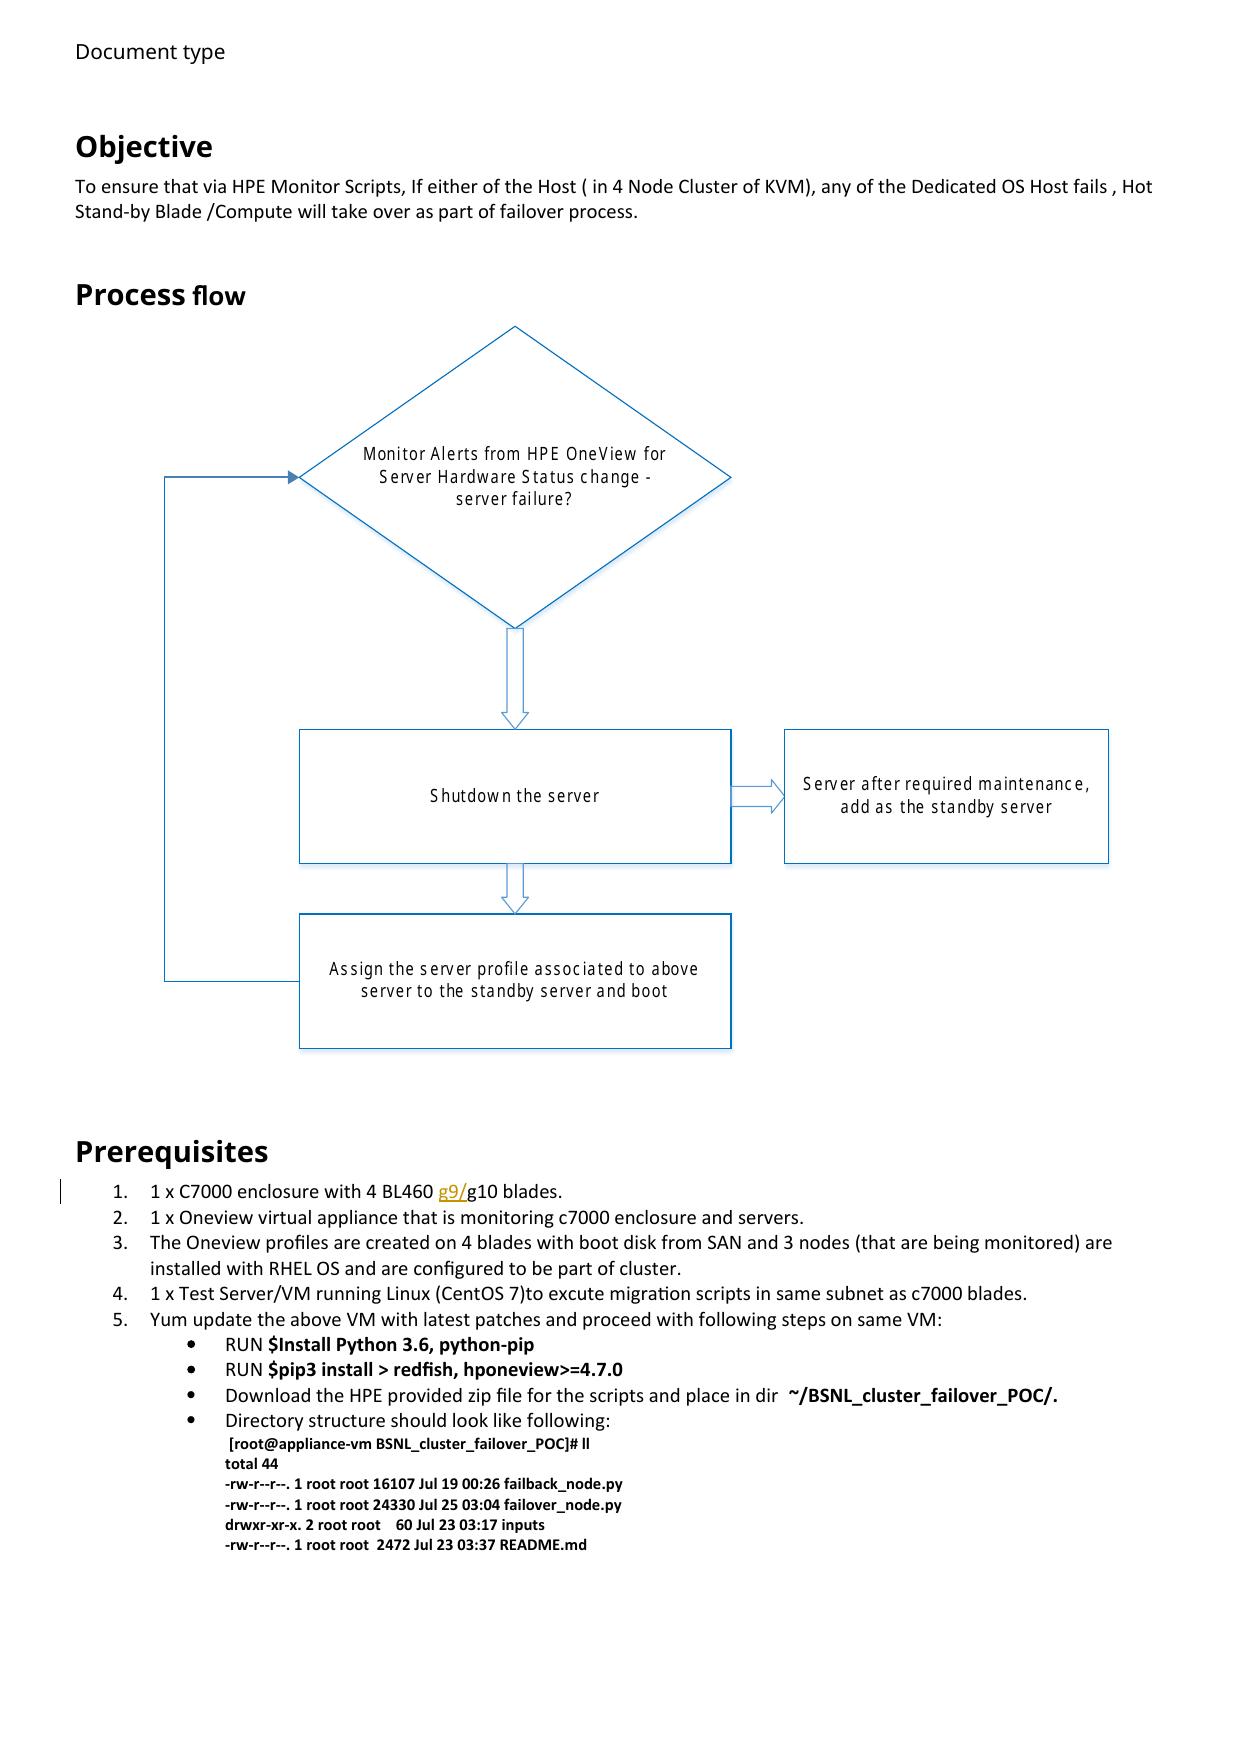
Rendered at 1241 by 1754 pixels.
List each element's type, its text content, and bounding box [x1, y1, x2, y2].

list RUN $Install Python 3.6, python-pip [187, 1331, 1165, 1357]
text To ensure that via HPE Monitor Scripts, If either of the Host ( in 4 Node Cluster of KVM), any of the Dedicated OS Host fails , Hot Stand-by Blade /Compute will take over as part of failover process. [75, 173, 1165, 224]
list [root@appliance-vm BSNL_cluster_failover_POC]# ll [225, 1433, 1165, 1453]
list RUN $pip3 install > redfish, hponeview>=4.7.0 [187, 1357, 1165, 1382]
list 1 x Test Server/VM running Linux (CentOS 7)to excute migration scripts in same subnet as c7000 blades. [112, 1280, 1165, 1306]
list 1 x Oneview virtual appliance that is monitoring c7000 enclosure and servers. [112, 1204, 1165, 1229]
list -rw-r--r--. 1 root root 16107 Jul 19 00:26 failback_node.py [225, 1473, 1165, 1494]
subtitle Prerequisites [75, 1132, 1165, 1171]
subtitle Process flow [75, 274, 1165, 314]
subtitle Objective [75, 126, 1165, 166]
list total 44 [225, 1453, 1165, 1473]
list -rw-r--r--. 1 root root 2472 Jul 23 03:37 README.md [150, 1534, 1165, 1555]
list The Oneview profiles are created on 4 blades with boot disk from SAN and 3 nodes (that are being monitored) are installed with RHEL OS and are configured to be part of cluster. [112, 1229, 1165, 1280]
list Directory structure should look like following: [187, 1407, 1165, 1433]
list -rw-r--r--. 1 root root 24330 Jul 25 03:04 failover_node.py [225, 1494, 1165, 1514]
list drwxr-xr-x. 2 root root 60 Jul 23 03:17 inputs [225, 1514, 1165, 1534]
list 1 x C7000 enclosure with 4 BL460 g10 blades. [112, 1179, 1165, 1204]
list Download the HPE provided zip file for the scripts and place in dir ~/BSNL_cluster_failover_POC/. [187, 1382, 1165, 1407]
list Yum update the above VM with latest patches and proceed with following steps on same VM: [112, 1306, 1165, 1331]
